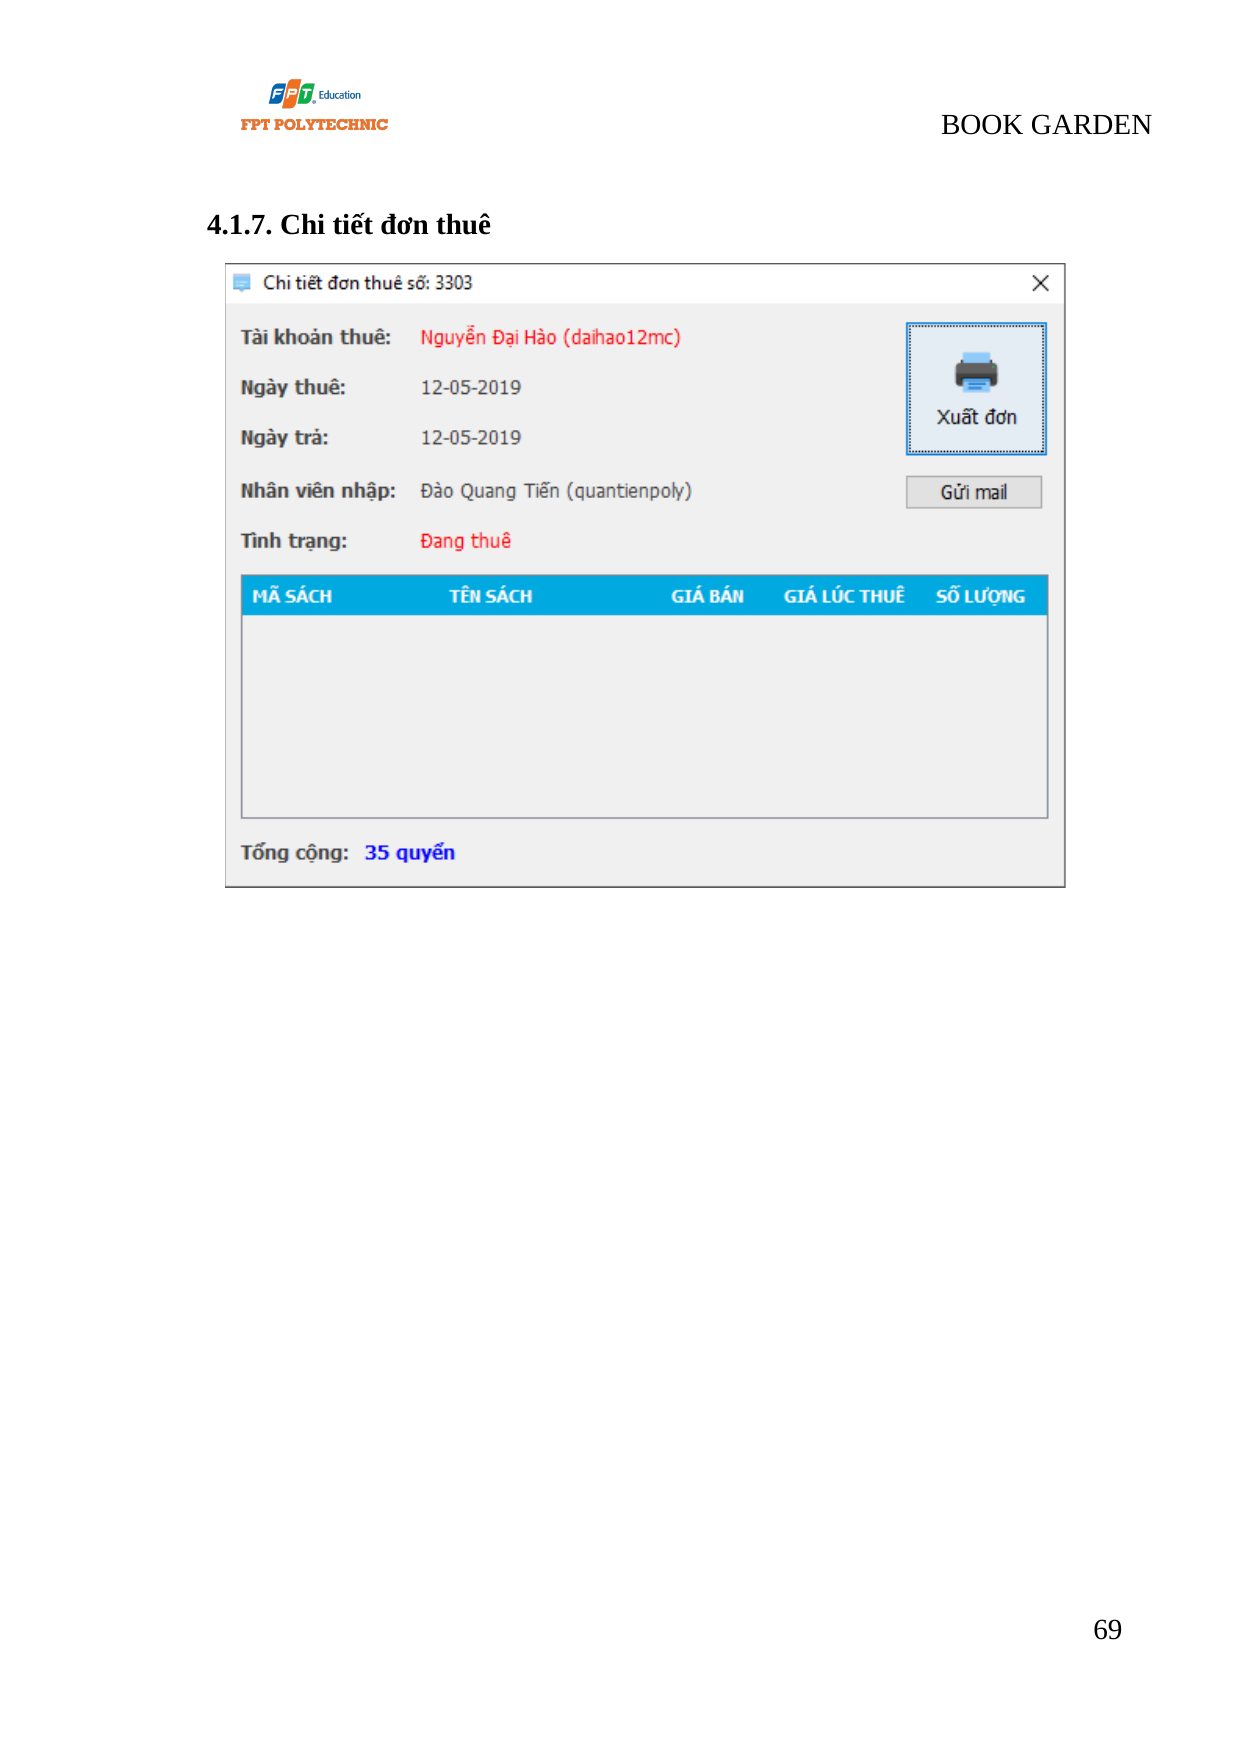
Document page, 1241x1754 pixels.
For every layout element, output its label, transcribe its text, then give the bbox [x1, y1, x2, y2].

subtitle Chi tiết đơn thuê [207, 207, 1122, 240]
picture [225, 263, 1066, 888]
picture [236, 75, 393, 135]
